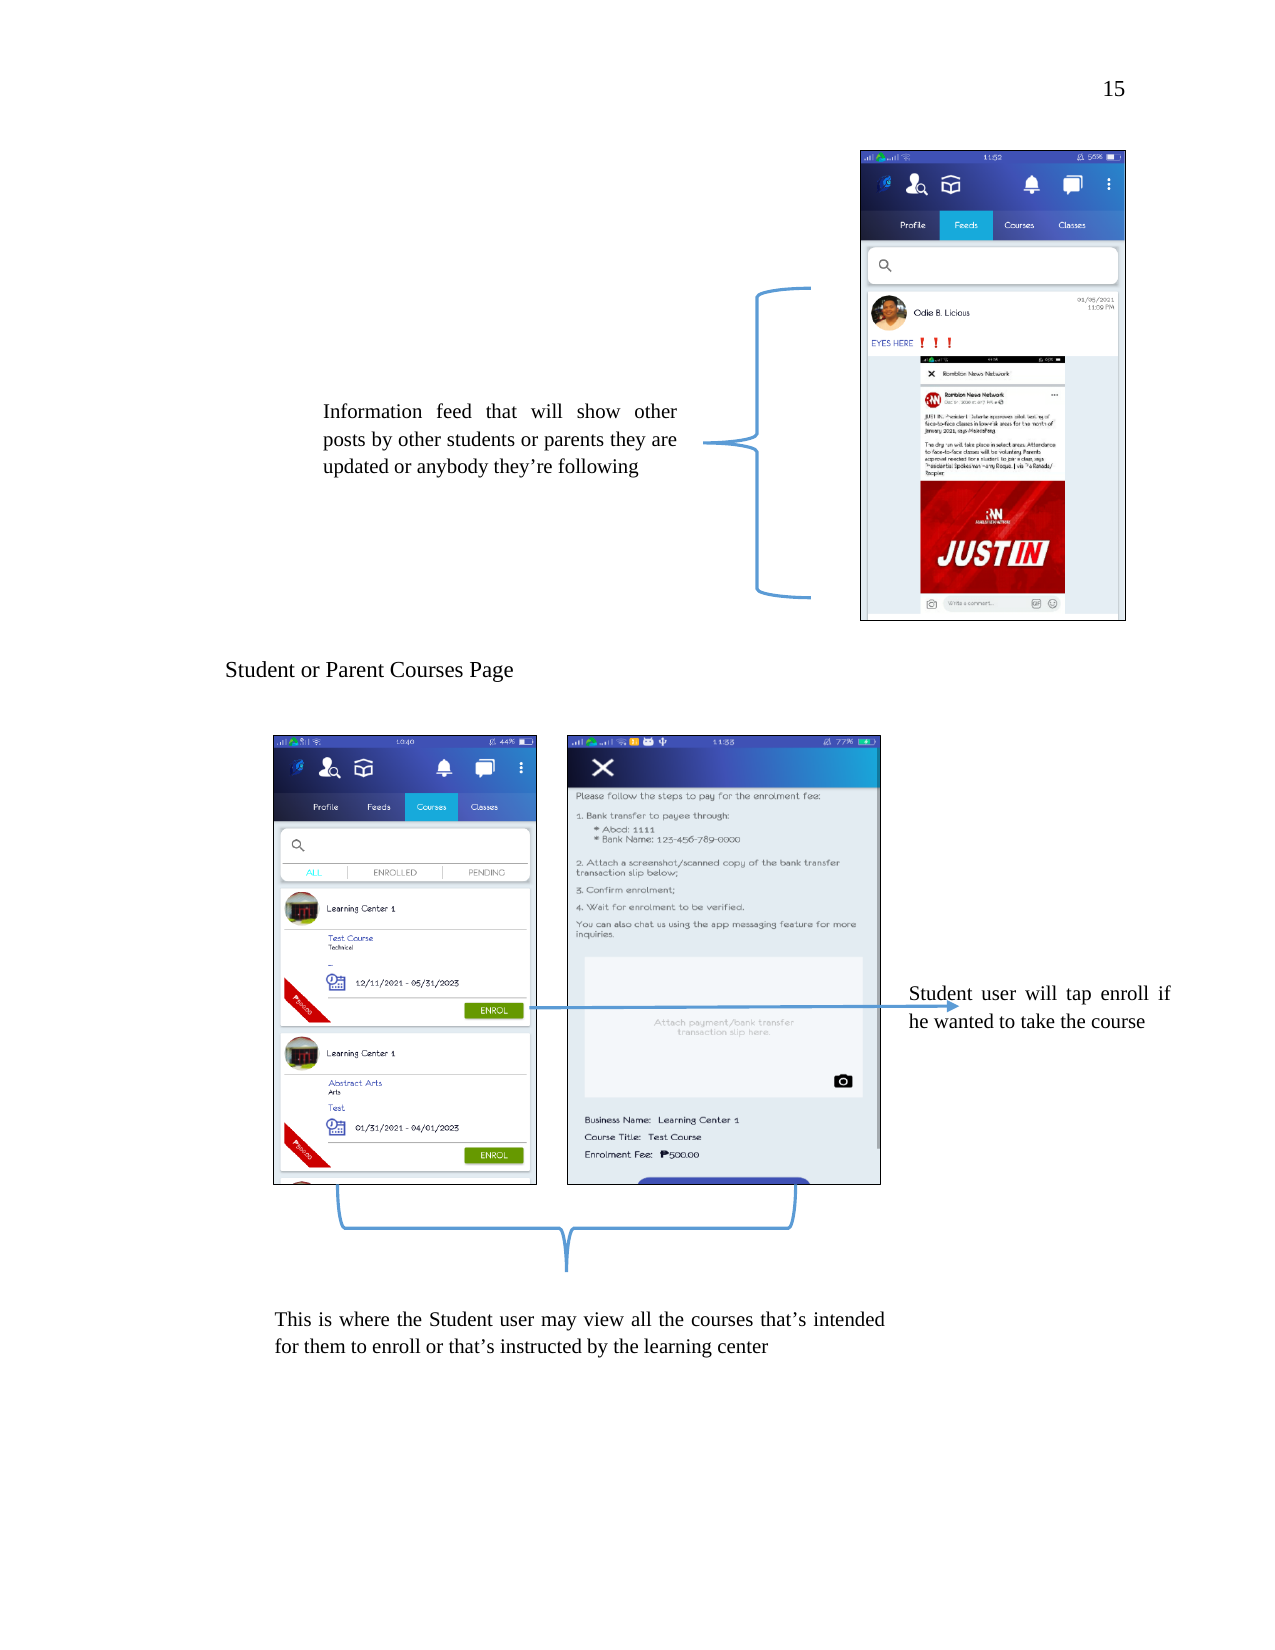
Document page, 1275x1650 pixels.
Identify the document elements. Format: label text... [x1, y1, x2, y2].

text Student or Parent Courses Page [225, 656, 1125, 683]
picture [568, 1008, 880, 1184]
picture [274, 736, 536, 1184]
picture [568, 736, 880, 1006]
picture [861, 151, 1125, 620]
